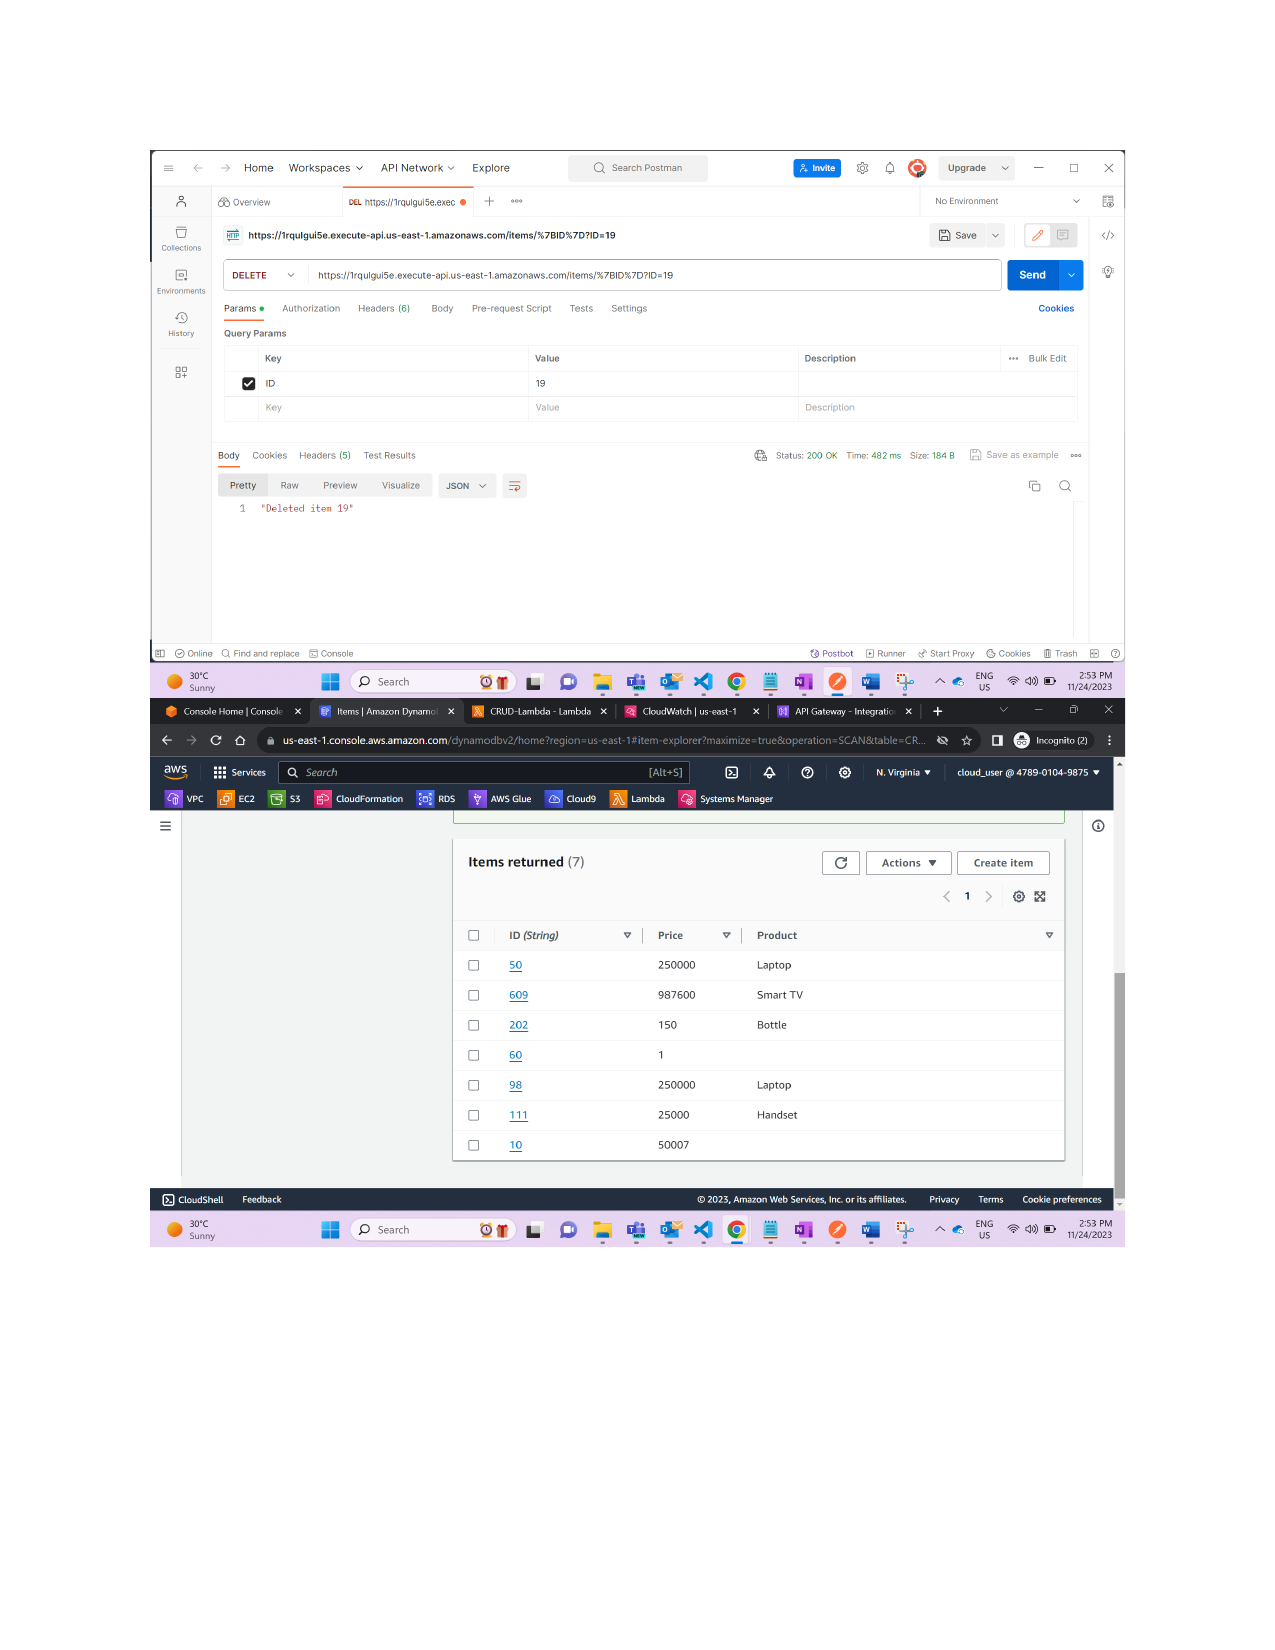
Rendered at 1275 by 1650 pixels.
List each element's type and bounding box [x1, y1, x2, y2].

picture [150, 150, 1125, 1247]
